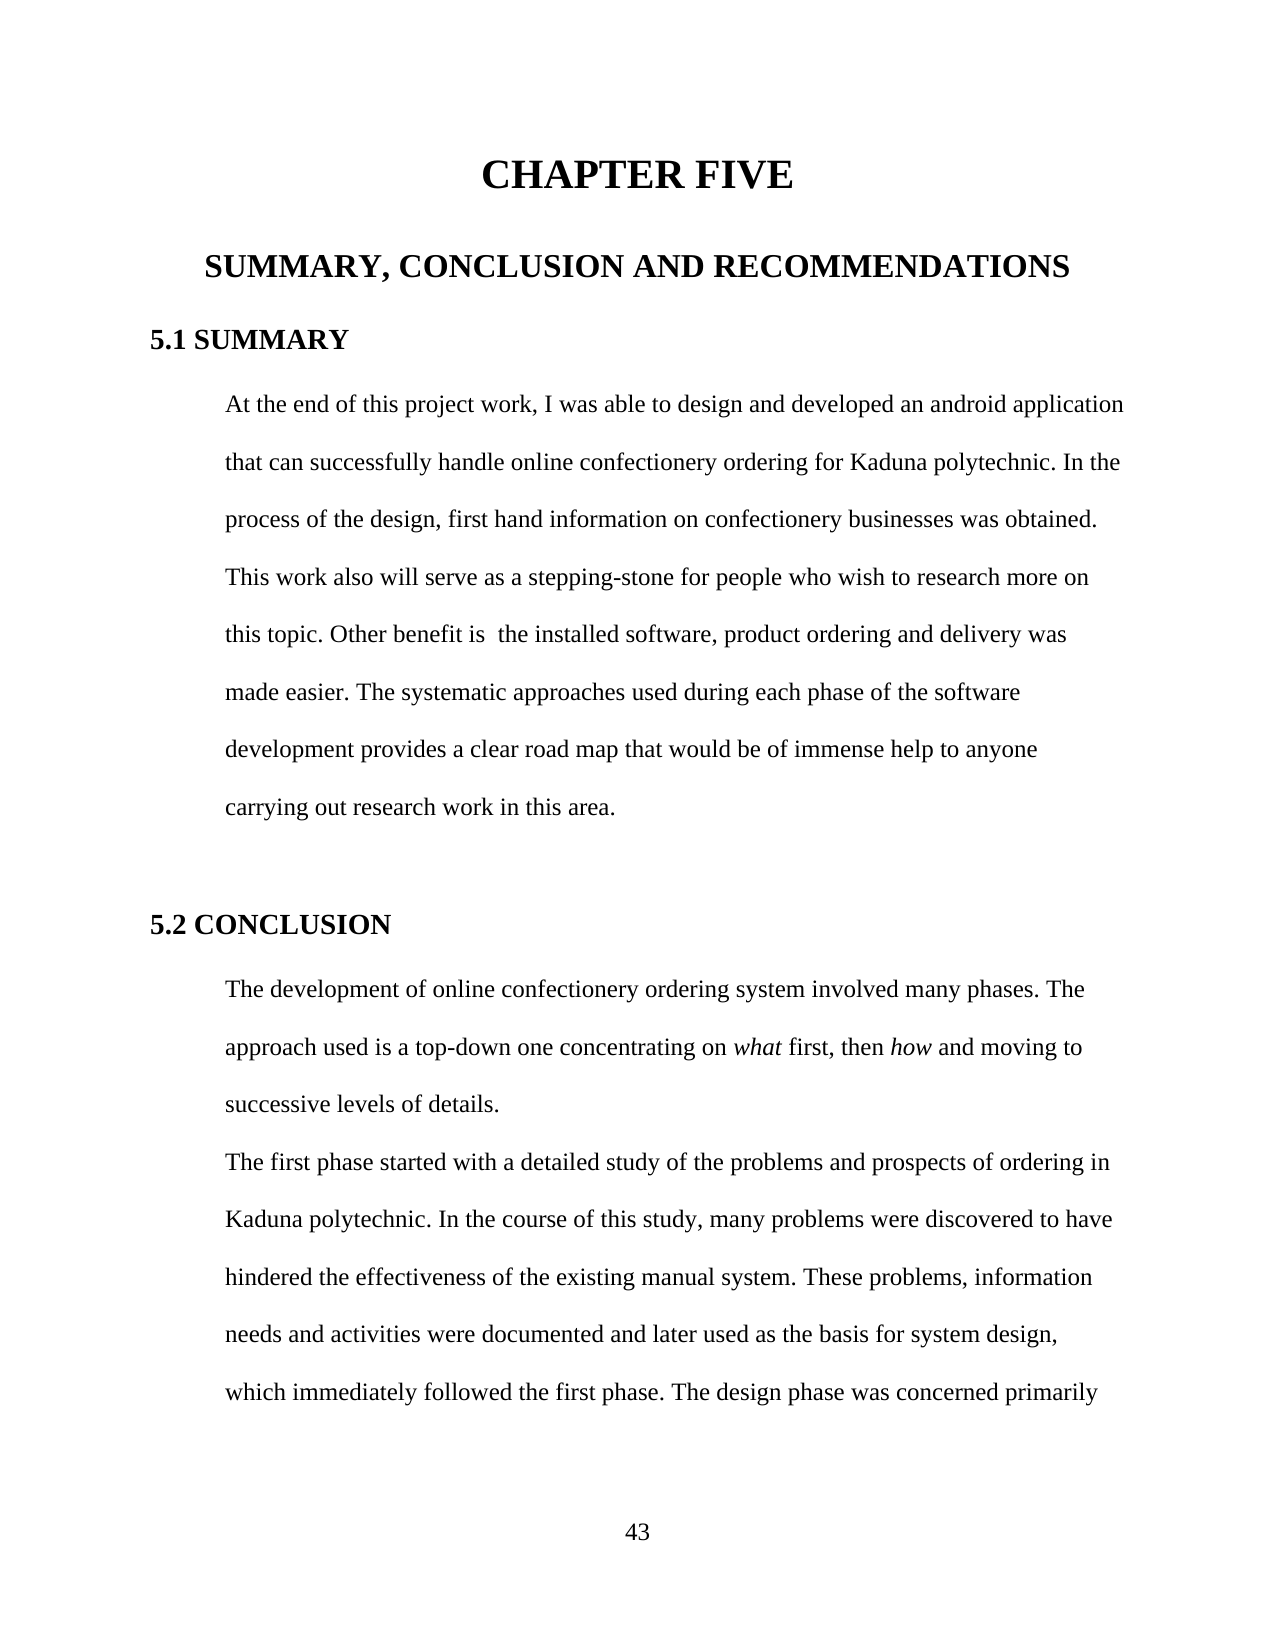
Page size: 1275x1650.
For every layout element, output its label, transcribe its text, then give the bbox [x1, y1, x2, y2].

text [225, 1147, 1125, 1405]
text At the end of this project work, I was able to design and developed an android application that can successfully handle online confectionery ordering for Kaduna polytechnic. In the process of the design, first hand information on confectionery businesses was obtained. This work also will serve as a stepping-stone for people who wish to research more on this topic. Other benefit is the installed software, product ordering and delivery was made easier. The systematic approaches used during each phase of the software development provides a clear road map that would be of immense help to anyone carrying out research work in this area. [225, 389, 1125, 821]
text 5.1 SUMMARY [150, 322, 1125, 356]
text The development of online confectionery ordering system involved many phases. The approach used is a top-down one concentrating on what first, then how and moving to successive levels of details. [225, 974, 1125, 1118]
text SUMMARY, CONCLUSION AND RECOMMENDATIONS [150, 246, 1125, 284]
text CHAPTER FIVE [150, 150, 1125, 198]
text 5.2 CONCLUSION [150, 907, 1125, 941]
